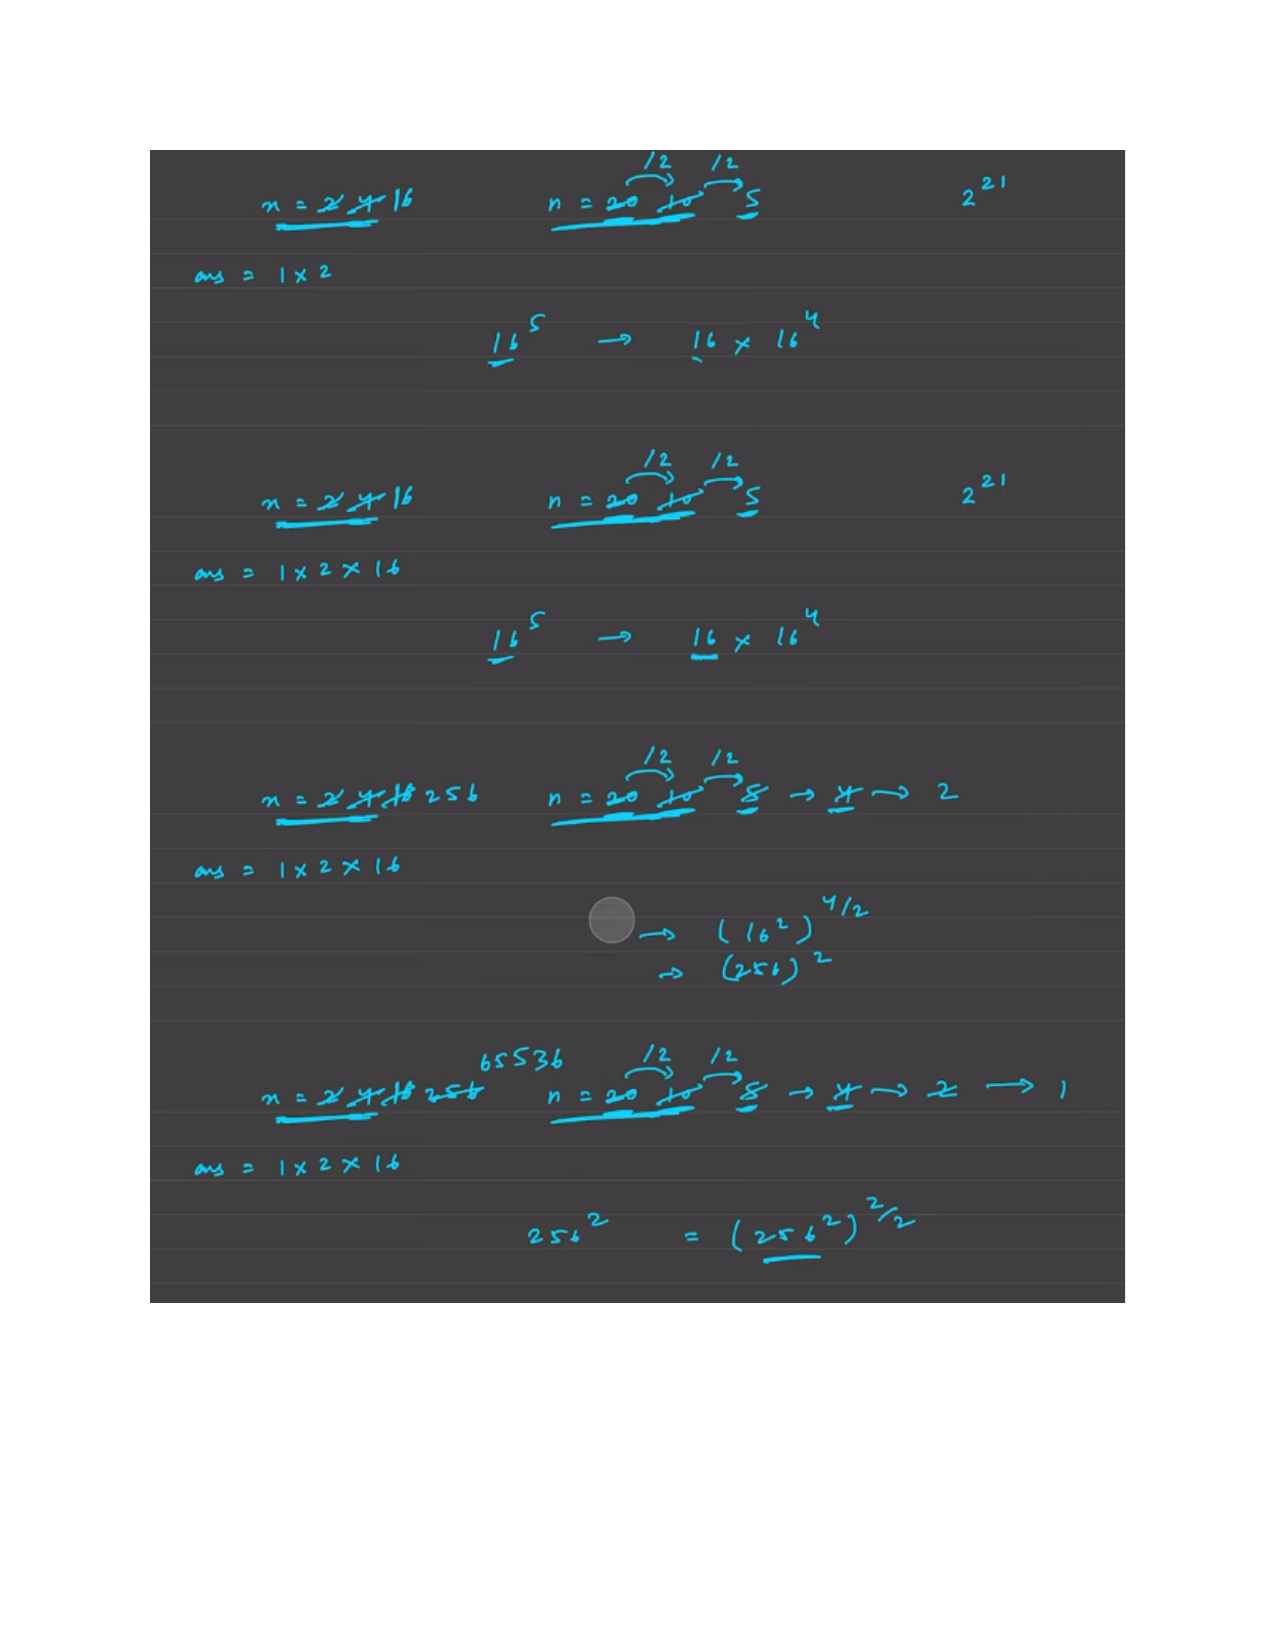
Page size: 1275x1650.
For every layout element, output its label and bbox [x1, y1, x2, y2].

picture [150, 150, 1125, 1303]
